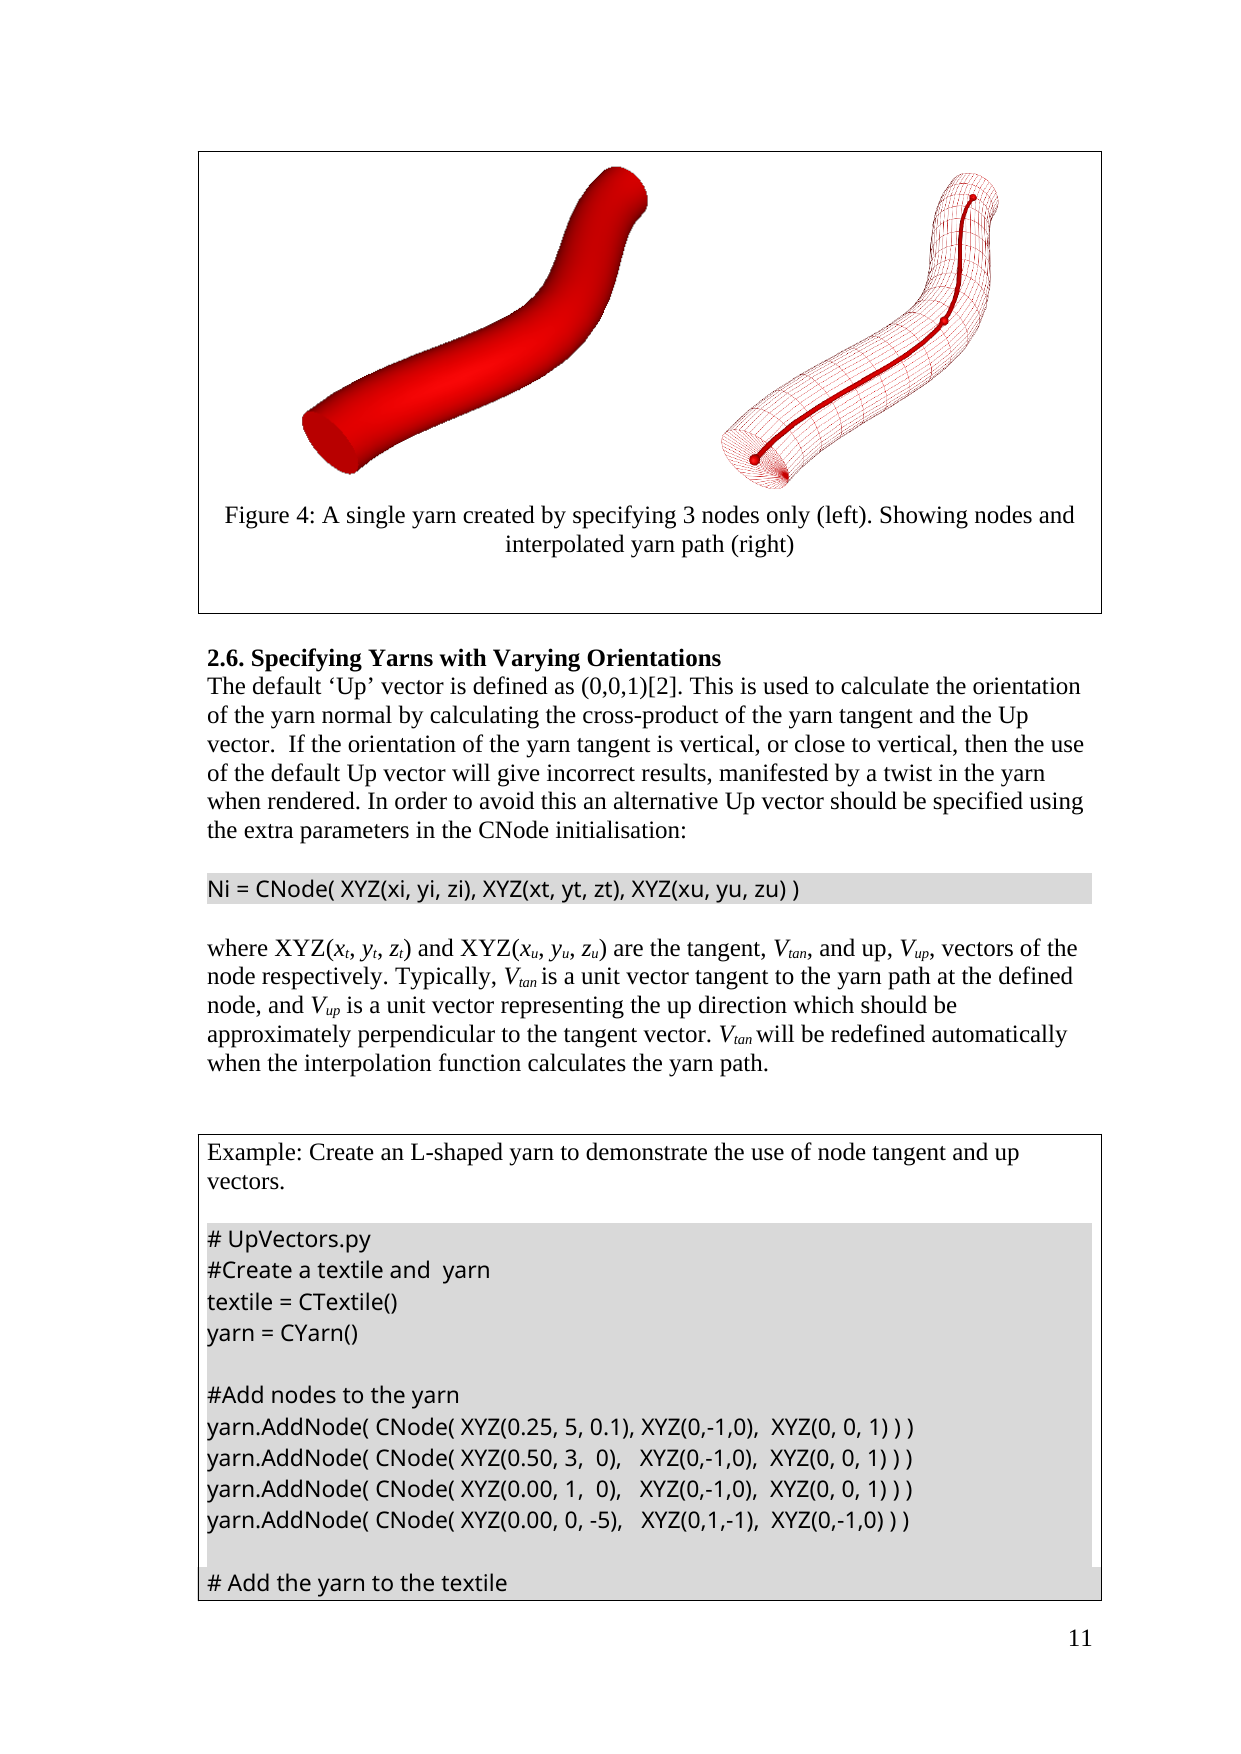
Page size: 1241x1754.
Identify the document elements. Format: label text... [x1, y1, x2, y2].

text # Add the yarn to the textile [199, 1564, 1101, 1600]
subtitle 2.6. Specifying Yarns with Varying Orientations [207, 643, 1092, 671]
text The default ‘Up’ vector is defined as (0,0,1)[2]. This is used to calculate the orientation of the yarn normal by calculating the cross-product of the yarn tangent and the Up vector. If the orientation of the yarn tangent is vertical, or close to vertical, then the use of the default Up vector will give incorrect results, manifested by a twist in the yarn when rendered. In order to avoid this an alternative Up vector should be specified using the extra parameters in the CNode initialisation: [207, 671, 1092, 844]
text yarn = CYarn() [207, 1317, 1092, 1348]
text Example: Create an L-shaped yarn to demonstrate the use of node tangent and up vectors. [199, 1135, 1101, 1194]
text Figure 4: A single yarn created by specifying 3 nodes only (left). Showing nodes and interpolated yarn path (right) [207, 500, 1092, 558]
text yarn.AddNode( CNode( XYZ(0.25, 5, 0.1), XYZ(0,-1,0), XYZ(0, 0, 1) ) ) [207, 1411, 1092, 1442]
text yarn.AddNode( CNode( XYZ(0.00, 1, 0), XYZ(0,-1,0), XYZ(0, 0, 1) ) ) [207, 1473, 1092, 1504]
text #Create a textile and yarn [207, 1254, 1092, 1286]
text yarn.AddNode( CNode( XYZ(0.50, 3, 0), XYZ(0,-1,0), XYZ(0, 0, 1) ) ) [207, 1442, 1092, 1473]
text textile = CTextile() [207, 1286, 1092, 1317]
text # UpVectors.py [207, 1223, 1092, 1254]
text Ni = CNode( XYZ(xi, yi, zi), XYZ(xt, yt, zt), XYZ(xu, yu, zu) ) [207, 873, 1092, 904]
text yarn.AddNode( CNode( XYZ(0.00, 0, -5), XYZ(0,1,-1), XYZ(0,-1,0) ) ) [207, 1504, 1092, 1536]
text #Add nodes to the yarn [207, 1379, 1092, 1411]
text where XYZ(xt, yt, zt) and XYZ(xu, yu, zu) are the tangent, Vtan, and up, Vup, vectors of the node respectively. Typically, Vtan is a unit vector tangent to the yarn path at the defined node, and Vup is a unit vector representing the up direction which should be approximately perpendicular to the tangent vector. Vtan will be redefined automatically when the interpolation function calculates the yarn path. [207, 933, 1092, 1076]
picture [287, 153, 1013, 501]
